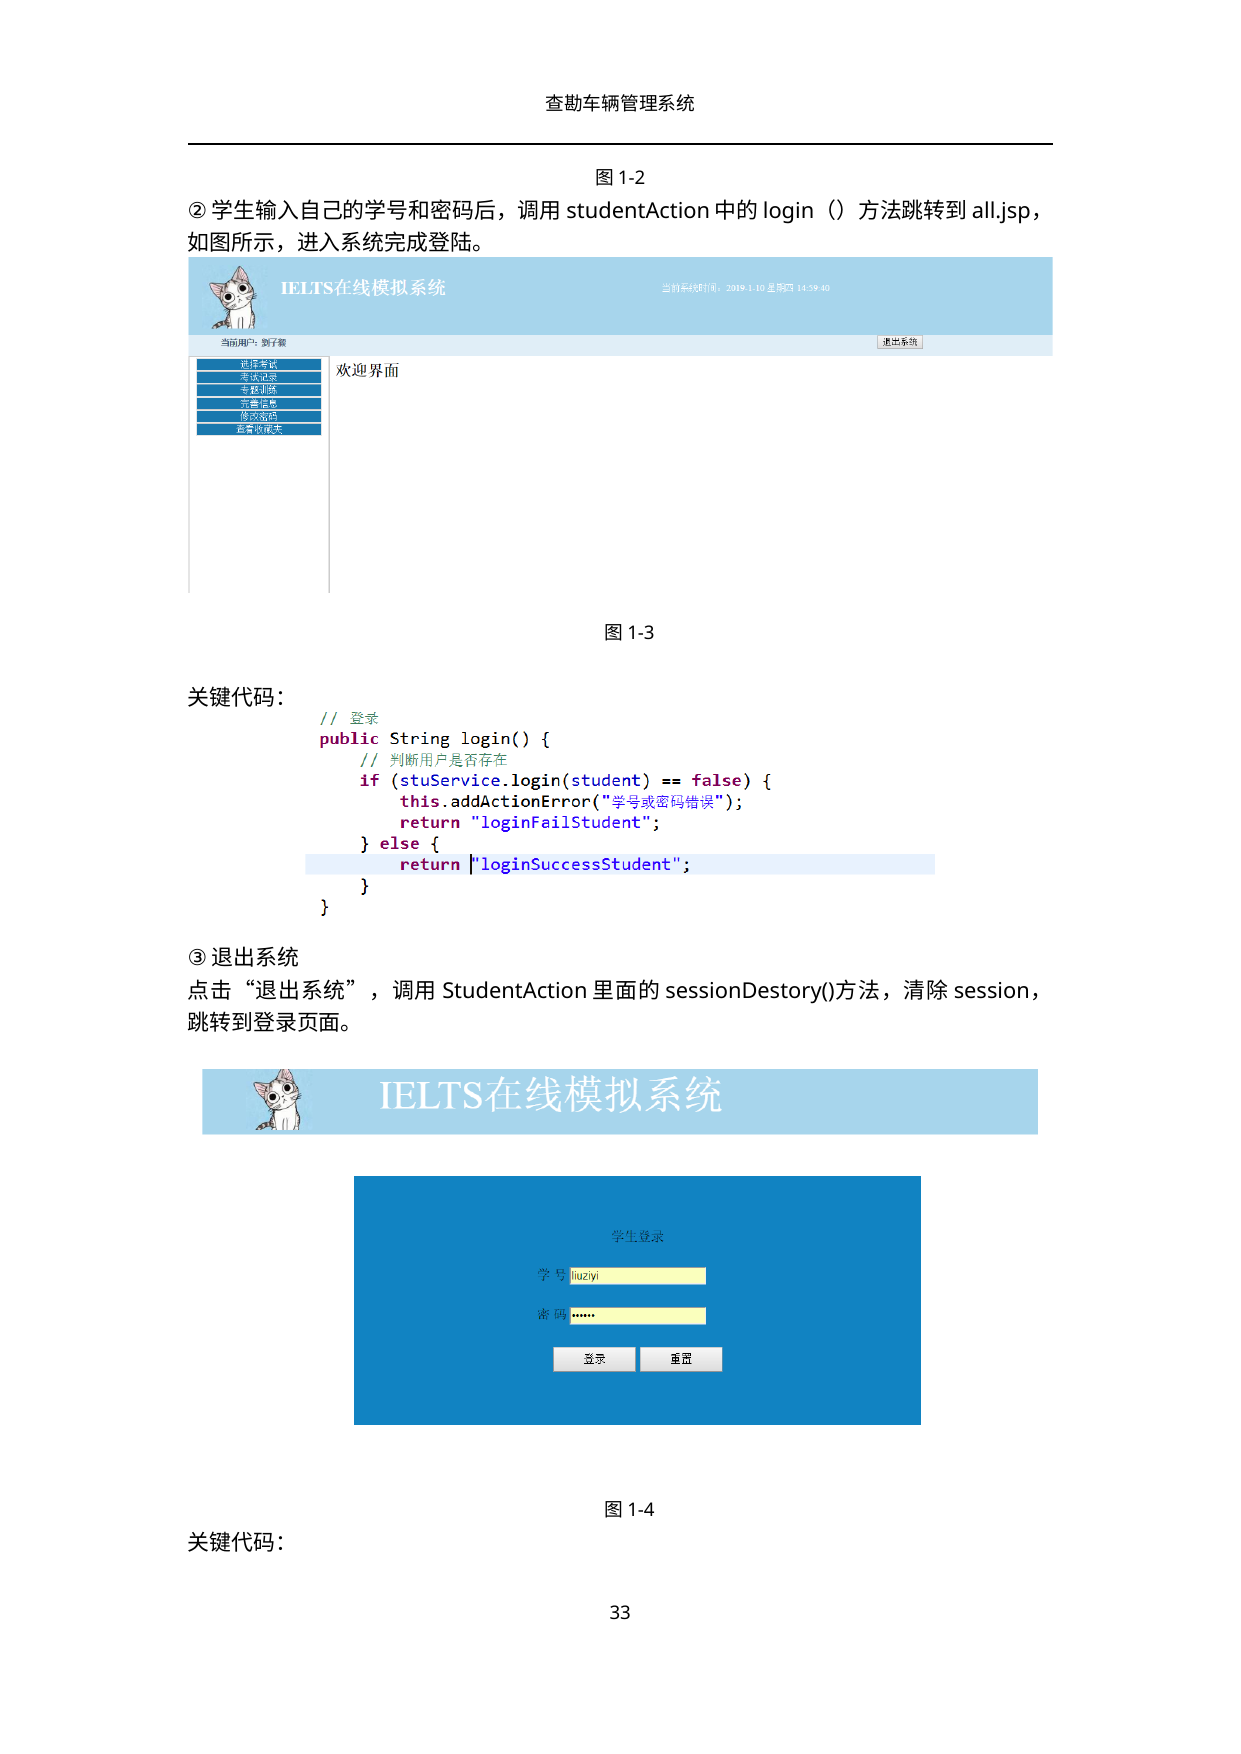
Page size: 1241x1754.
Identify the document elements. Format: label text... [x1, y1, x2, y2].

text 图1-2 [187, 160, 1053, 192]
text 点击“退出系统”，调用StudentAction里面的sessionDestory()方法，清除session，跳转到登录页面。 [187, 972, 1053, 1037]
picture [202, 1069, 1038, 1492]
text 关键代码： [187, 1525, 1053, 1557]
text 图1-3 [187, 615, 1053, 647]
text ②学生输入自己的学号和密码后，调用studentAction中的login（）方法跳转到all.jsp，如图所示，进入系统完成登陆。 [187, 192, 1053, 257]
text 关键代码： [187, 680, 1053, 712]
picture [187, 257, 1053, 593]
picture [305, 712, 935, 927]
text 图1-4 [187, 1492, 1053, 1525]
text ③退出系统 [187, 940, 1053, 972]
